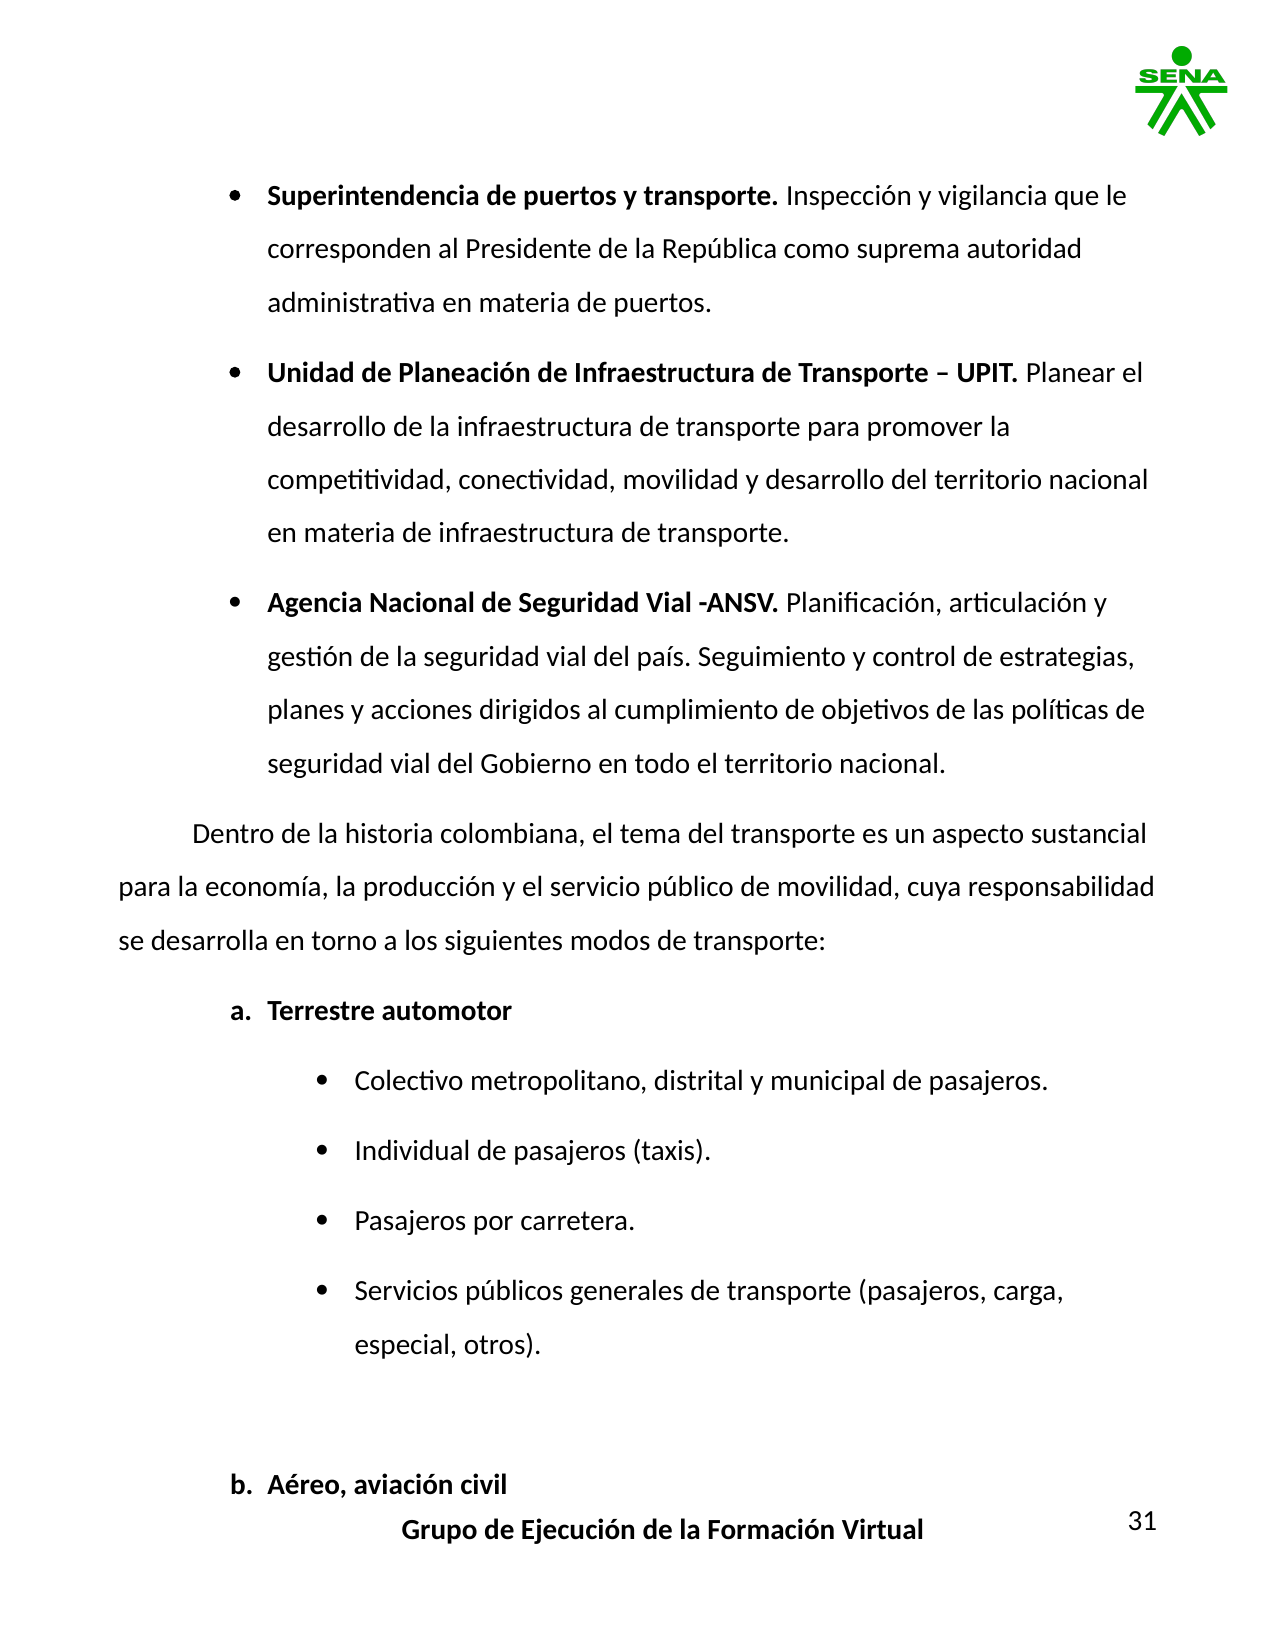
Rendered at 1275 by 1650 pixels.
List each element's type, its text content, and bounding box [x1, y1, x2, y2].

list Aéreo, aviación civil [230, 1466, 1157, 1502]
list Terrestre automotor [230, 992, 1157, 1028]
text Dentro de la historia colombiana, el tema del transporte es un aspecto sustancial para la economía, la producción y el servicio público de movilidad, cuya responsabilidad se desarrolla en torno a los siguientes modos de transporte: [118, 815, 1157, 957]
list Individual de pasajeros (taxis). [317, 1132, 1157, 1168]
list Superintendencia de puertos y transporte. Inspección y vigilancia que le corresponden al Presidente de la República como suprema autoridad administrativa en materia de puertos. [230, 177, 1157, 320]
list Pasajeros por carretera. [317, 1202, 1157, 1238]
picture [1135, 46, 1228, 136]
list Servicios públicos generales de transporte (pasajeros, carga, especial, otros). [317, 1272, 1157, 1361]
list Agencia Nacional de Seguridad Vial -ANSV. Planificación, articulación y gestión de la seguridad vial del país. Seguimiento y control de estrategias, planes y acciones dirigidos al cumplimiento de objetivos de las políticas de seguridad vial del Gobierno en todo el territorio nacional. [230, 584, 1157, 781]
list Unidad de Planeación de Infraestructura de Transporte – UPIT. Planear el desarrollo de la infraestructura de transporte para promover la competitividad, conectividad, movilidad y desarrollo del territorio nacional en materia de infraestructura de transporte. [230, 354, 1157, 550]
list Colectivo metropolitano, distrital y municipal de pasajeros. [317, 1062, 1157, 1098]
